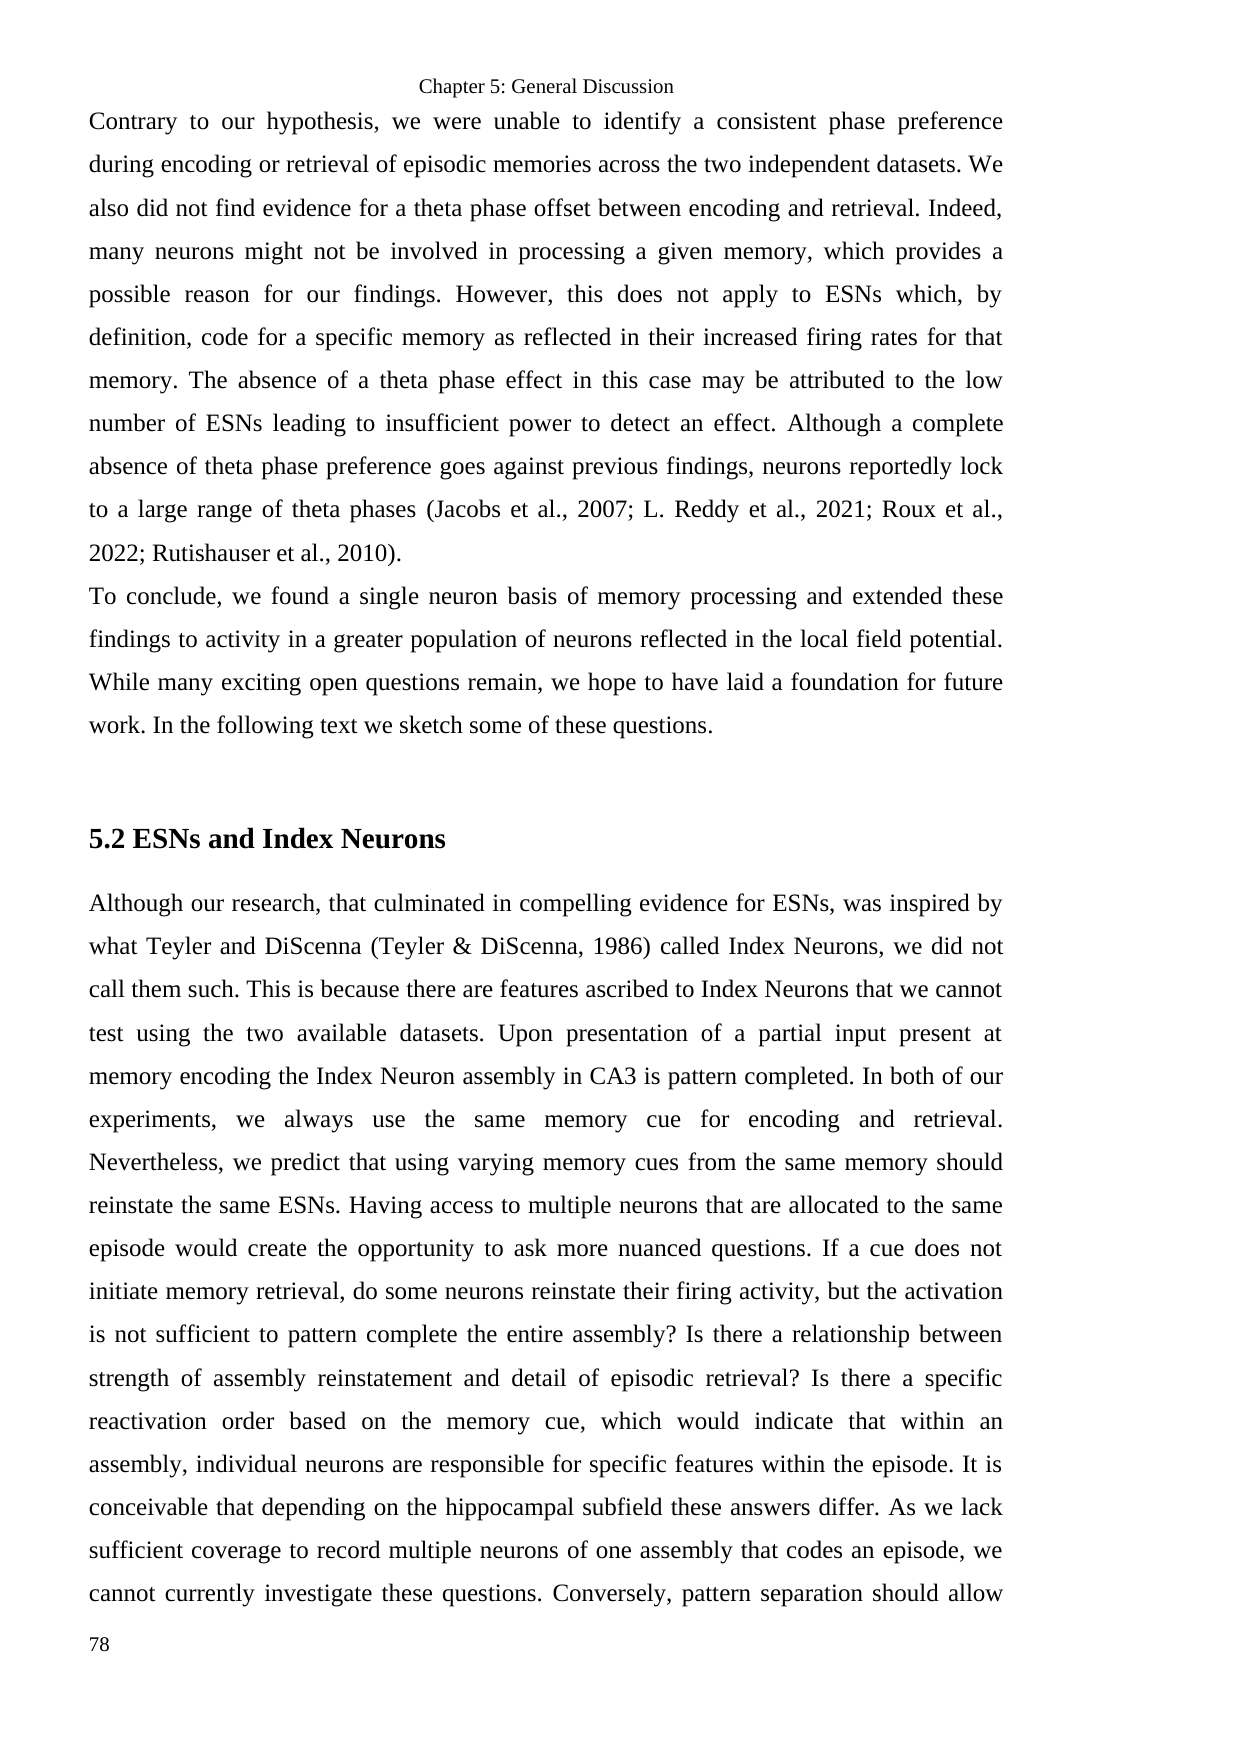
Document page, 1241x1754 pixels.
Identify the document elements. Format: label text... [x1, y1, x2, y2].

subtitle 5.2 ESNs and Index Neurons [89, 821, 1004, 855]
list To conclude, we found a single neuron basis of memory processing and extended these findings to activity in a greater population of neurons reflected in the local field potential. While many exciting open questions remain, we hope to have laid a foundation for future work. In the following text we sketch some of these questions. [89, 581, 1004, 739]
